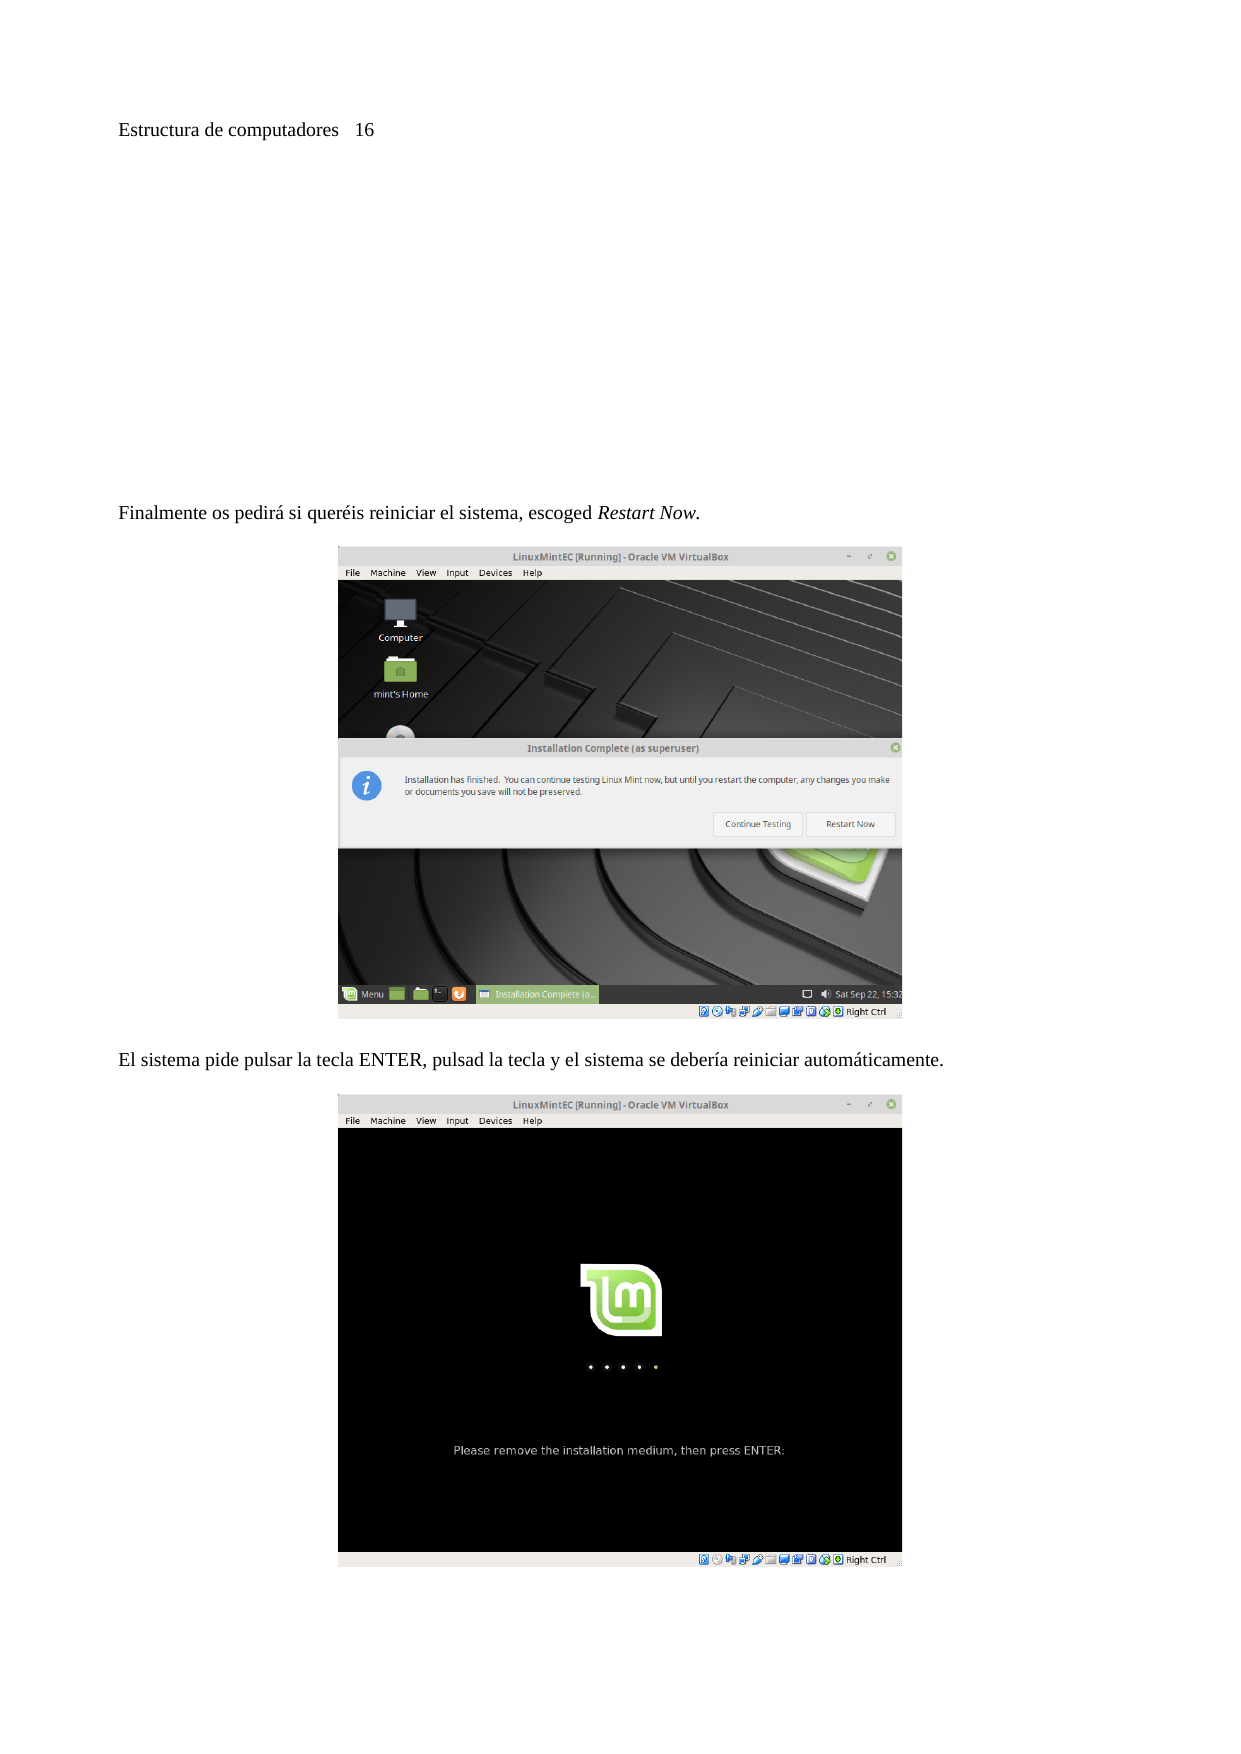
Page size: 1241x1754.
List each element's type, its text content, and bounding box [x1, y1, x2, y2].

text El sistema pide pulsar la tecla ENTER, pulsad la tecla y el sistema se debería reiniciar automáticamente. [118, 1048, 1122, 1071]
picture [338, 1094, 903, 1567]
text Finalmente os pedirá si queréis reiniciar el sistema, escoged Restart Now. [118, 501, 1122, 524]
picture [338, 546, 903, 1019]
